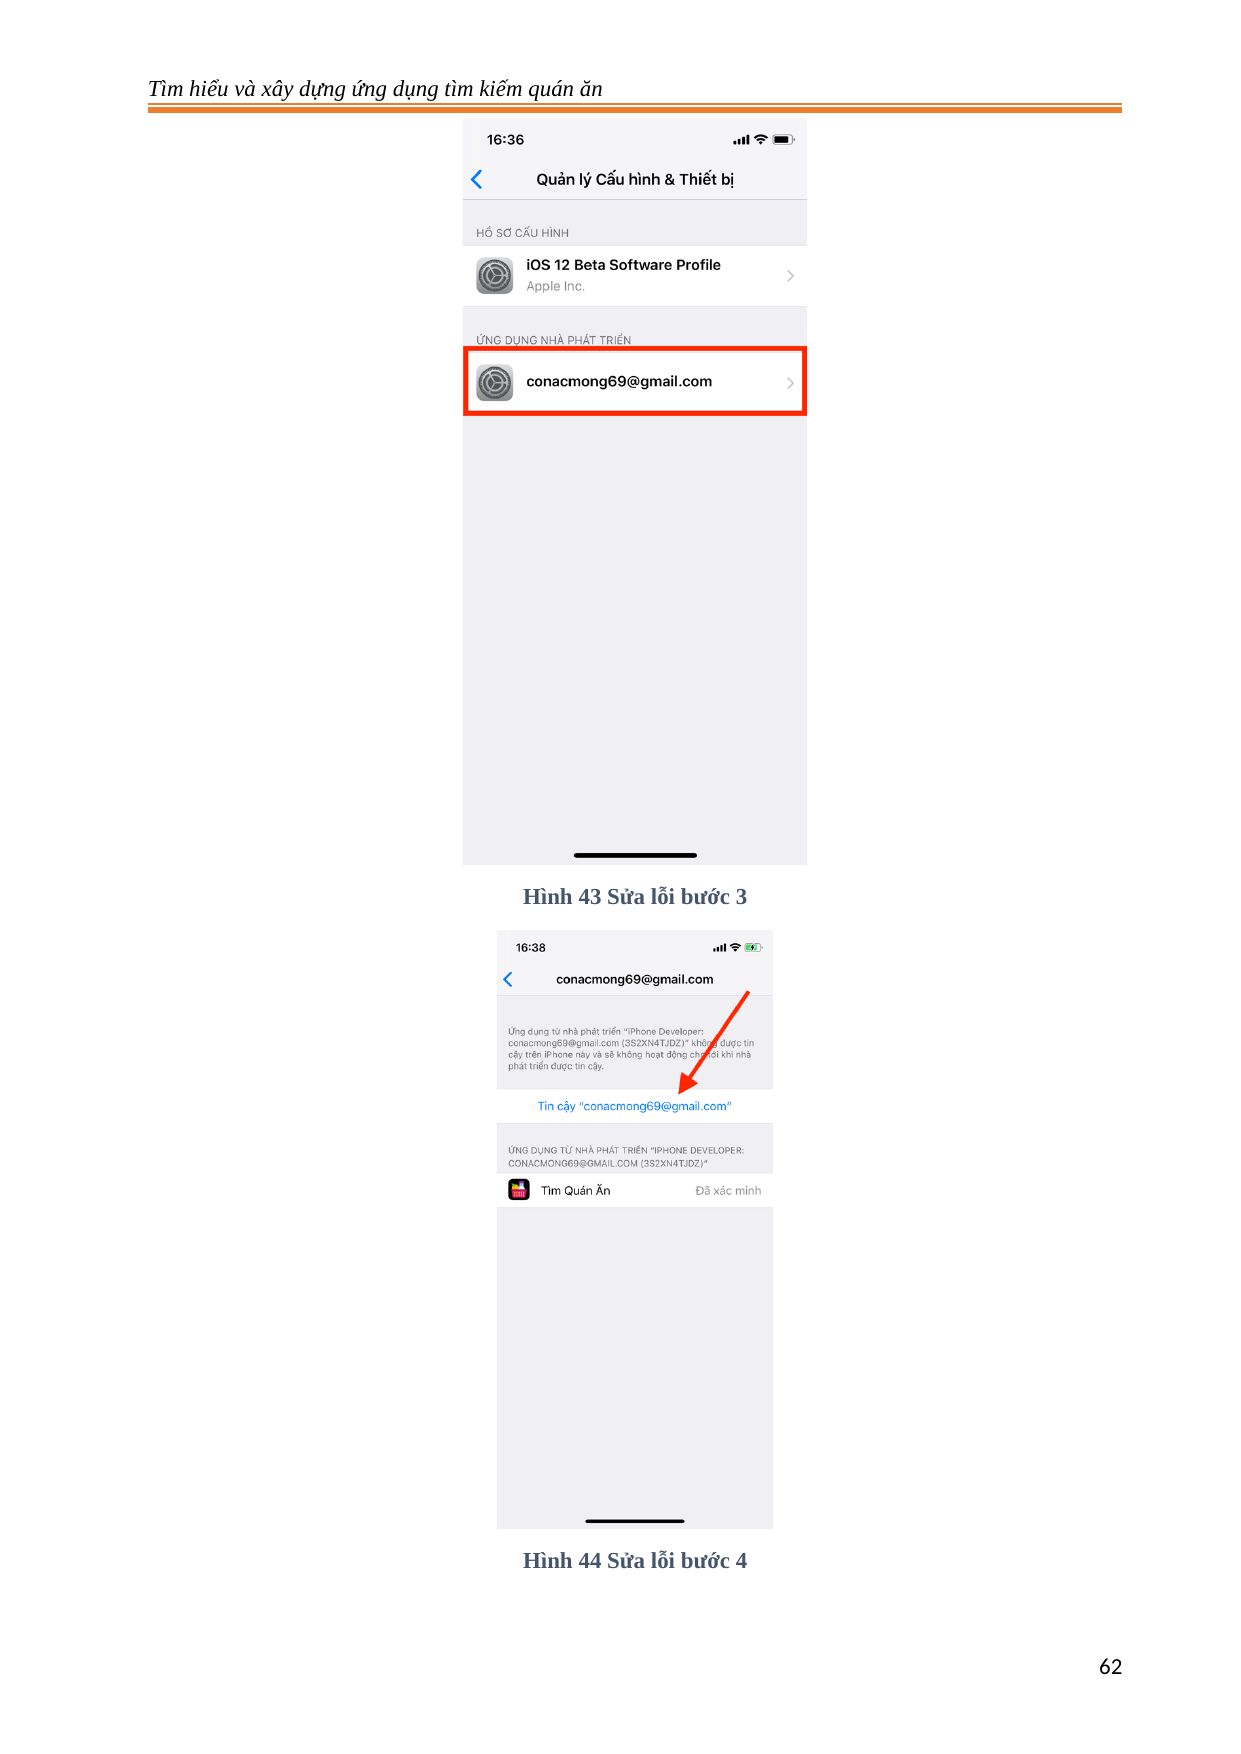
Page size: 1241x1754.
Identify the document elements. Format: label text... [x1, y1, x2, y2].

text Hình 43 Sửa lỗi bước 3 [148, 883, 1122, 909]
text Hình 44 Sửa lỗi bước 4 [148, 1547, 1122, 1573]
picture [496, 930, 773, 1529]
picture [462, 118, 808, 865]
